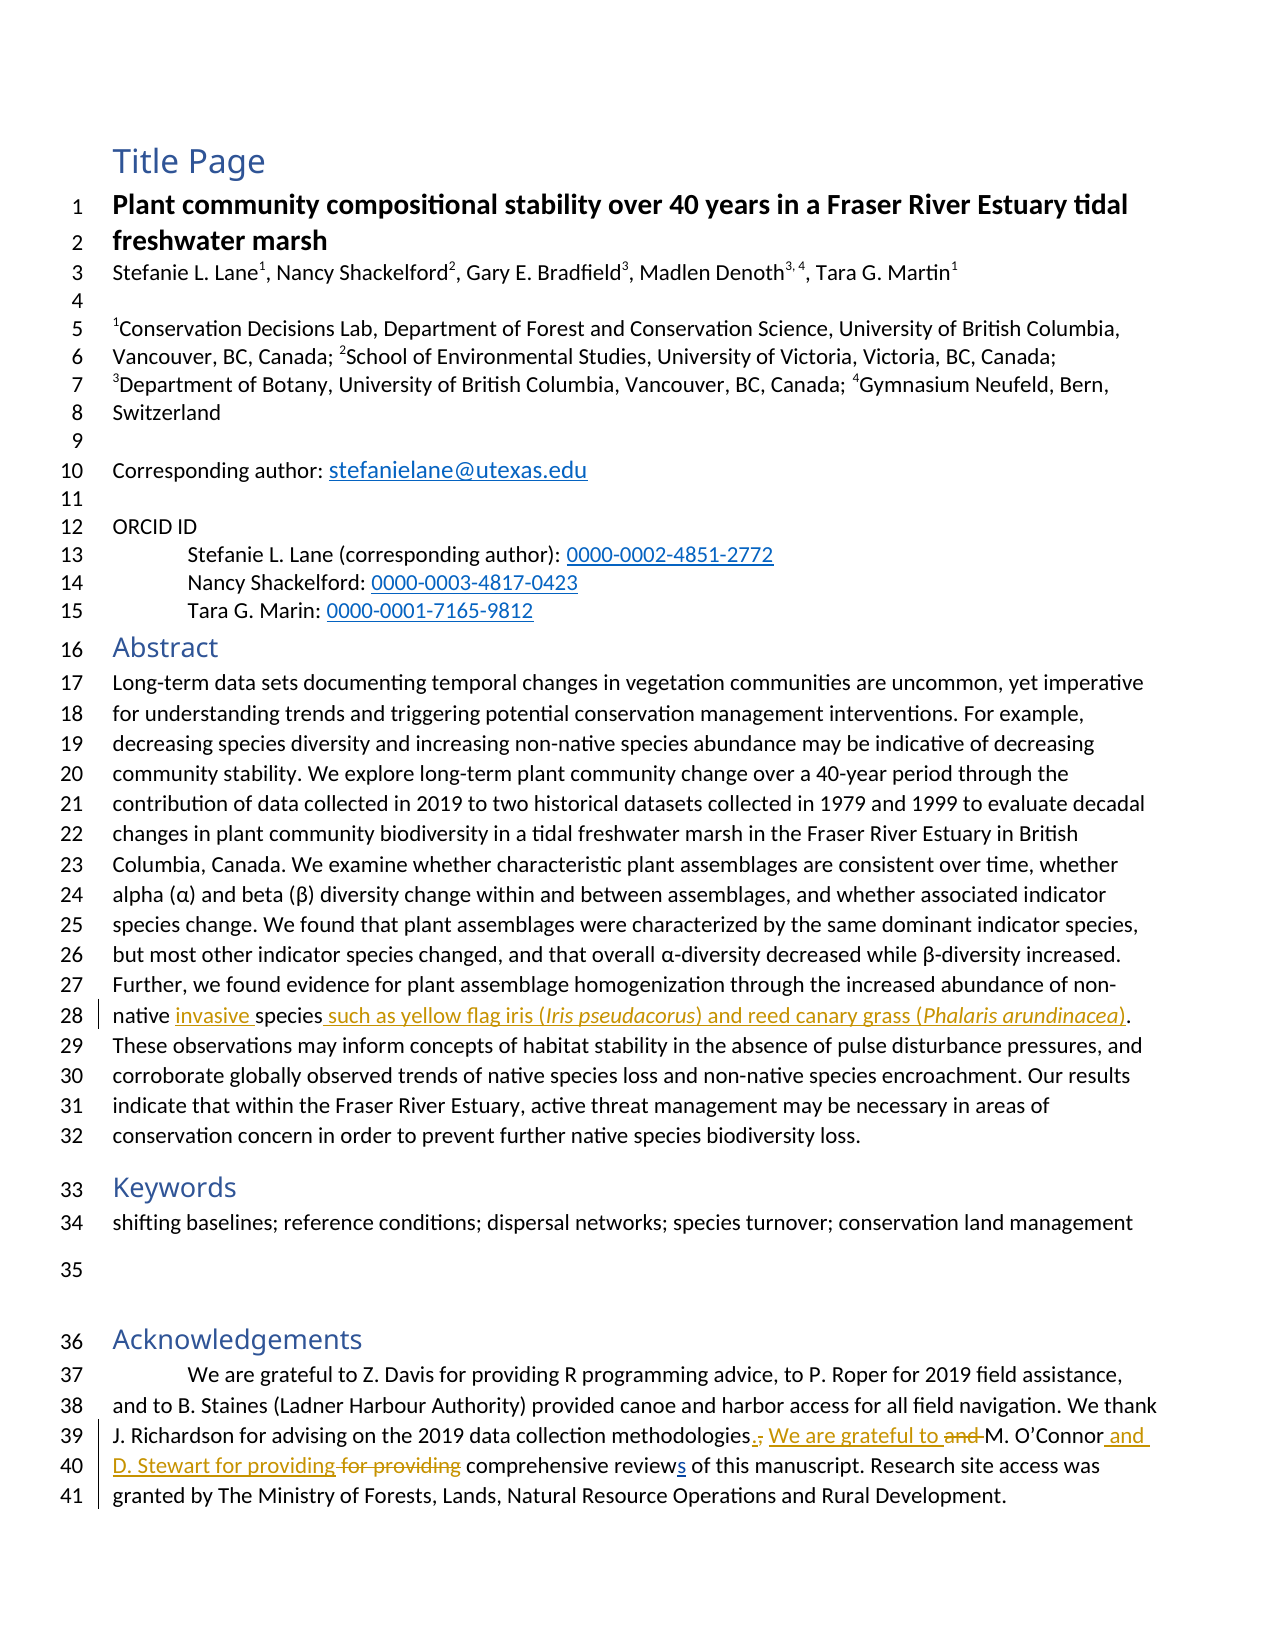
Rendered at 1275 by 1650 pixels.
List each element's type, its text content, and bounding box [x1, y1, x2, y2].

text We are grateful to Z. Davis for providing R programming advice, to P. Roper for 2019 field assistance, and to B. Staines (Ladner Harbour Authority) provided canoe and harbor access for all field navigation. We thank J. Richardson for advising on the 2019 data collection methodologies M. O’Connor comprehensive review of this manuscript. Research site access was granted by The Ministry of Forests, Lands, Natural Resource Operations and Rural Development. [112, 1361, 1162, 1509]
text Nancy Shackelford: 0000-0003-4817-0423 [112, 568, 1162, 596]
text shifting baselines; reference conditions; dispersal networks; species turnover; conservation land management [112, 1208, 1162, 1236]
subtitle Abstract [112, 629, 1162, 666]
subtitle Acknowledgements [112, 1321, 1162, 1358]
text Stefanie L. Lane (corresponding author): 0000-0002-4851-2772 [112, 540, 1162, 568]
subtitle Keywords [112, 1168, 1162, 1205]
text Long-term data sets documenting temporal changes in vegetation communities are uncommon, yet imperative for understanding trends and triggering potential conservation management interventions. For example, decreasing species diversity and increasing non-native species abundance may be indicative of decreasing community stability. We explore long-term plant community change over a 40-year period through the contribution of data collected in 2019 to two historical datasets collected in 1979 and 1999 to evaluate decadal changes in plant community biodiversity in a tidal freshwater marsh in the Fraser River Estuary in British Columbia, Canada. We examine whether characteristic plant assemblages are consistent over time, whether alpha (α) and beta (β) diversity change within and between assemblages, and whether associated indicator species change. We found that plant assemblages were characterized by the same dominant indicator species, but most other indicator species changed, and that overall α-diversity decreased while β-diversity increased. Further, we found evidence for plant assemblage homogenization through the increased abundance of non-native species. These observations may inform concepts of habitat stability in the absence of pulse disturbance pressures, and corroborate globally observed trends of native species loss and non-native species encroachment. Our results indicate that within the Fraser River Estuary, active threat management may be necessary in areas of conservation concern in order to prevent further native species biodiversity loss. [112, 668, 1162, 1149]
text Plant community compositional stability over 40 years in a Fraser River Estuary tidal freshwater marsh [112, 186, 1162, 258]
text Corresponding author: stefanielane@utexas.edu [112, 454, 1162, 484]
text 1Conservation Decisions Lab, Department of Forest and Conservation Science, University of British Columbia, Vancouver, BC, Canada; 2School of Environmental Studies, University of Victoria, Victoria, BC, Canada; 3Department of Botany, University of British Columbia, Vancouver, BC, Canada; 4Gymnasium Neufeld, Bern, Switzerland [112, 314, 1162, 426]
text Stefanie L. Lane1, Nancy Shackelford2, Gary E. Bradfield3, Madlen Denoth3, 4, Tara G. Martin1 [112, 258, 1162, 286]
text ORCID ID [112, 512, 1162, 540]
text Tara G. Marin: 0000-0001-7165-9812 [112, 596, 1162, 624]
subtitle Title Page [112, 137, 1162, 183]
